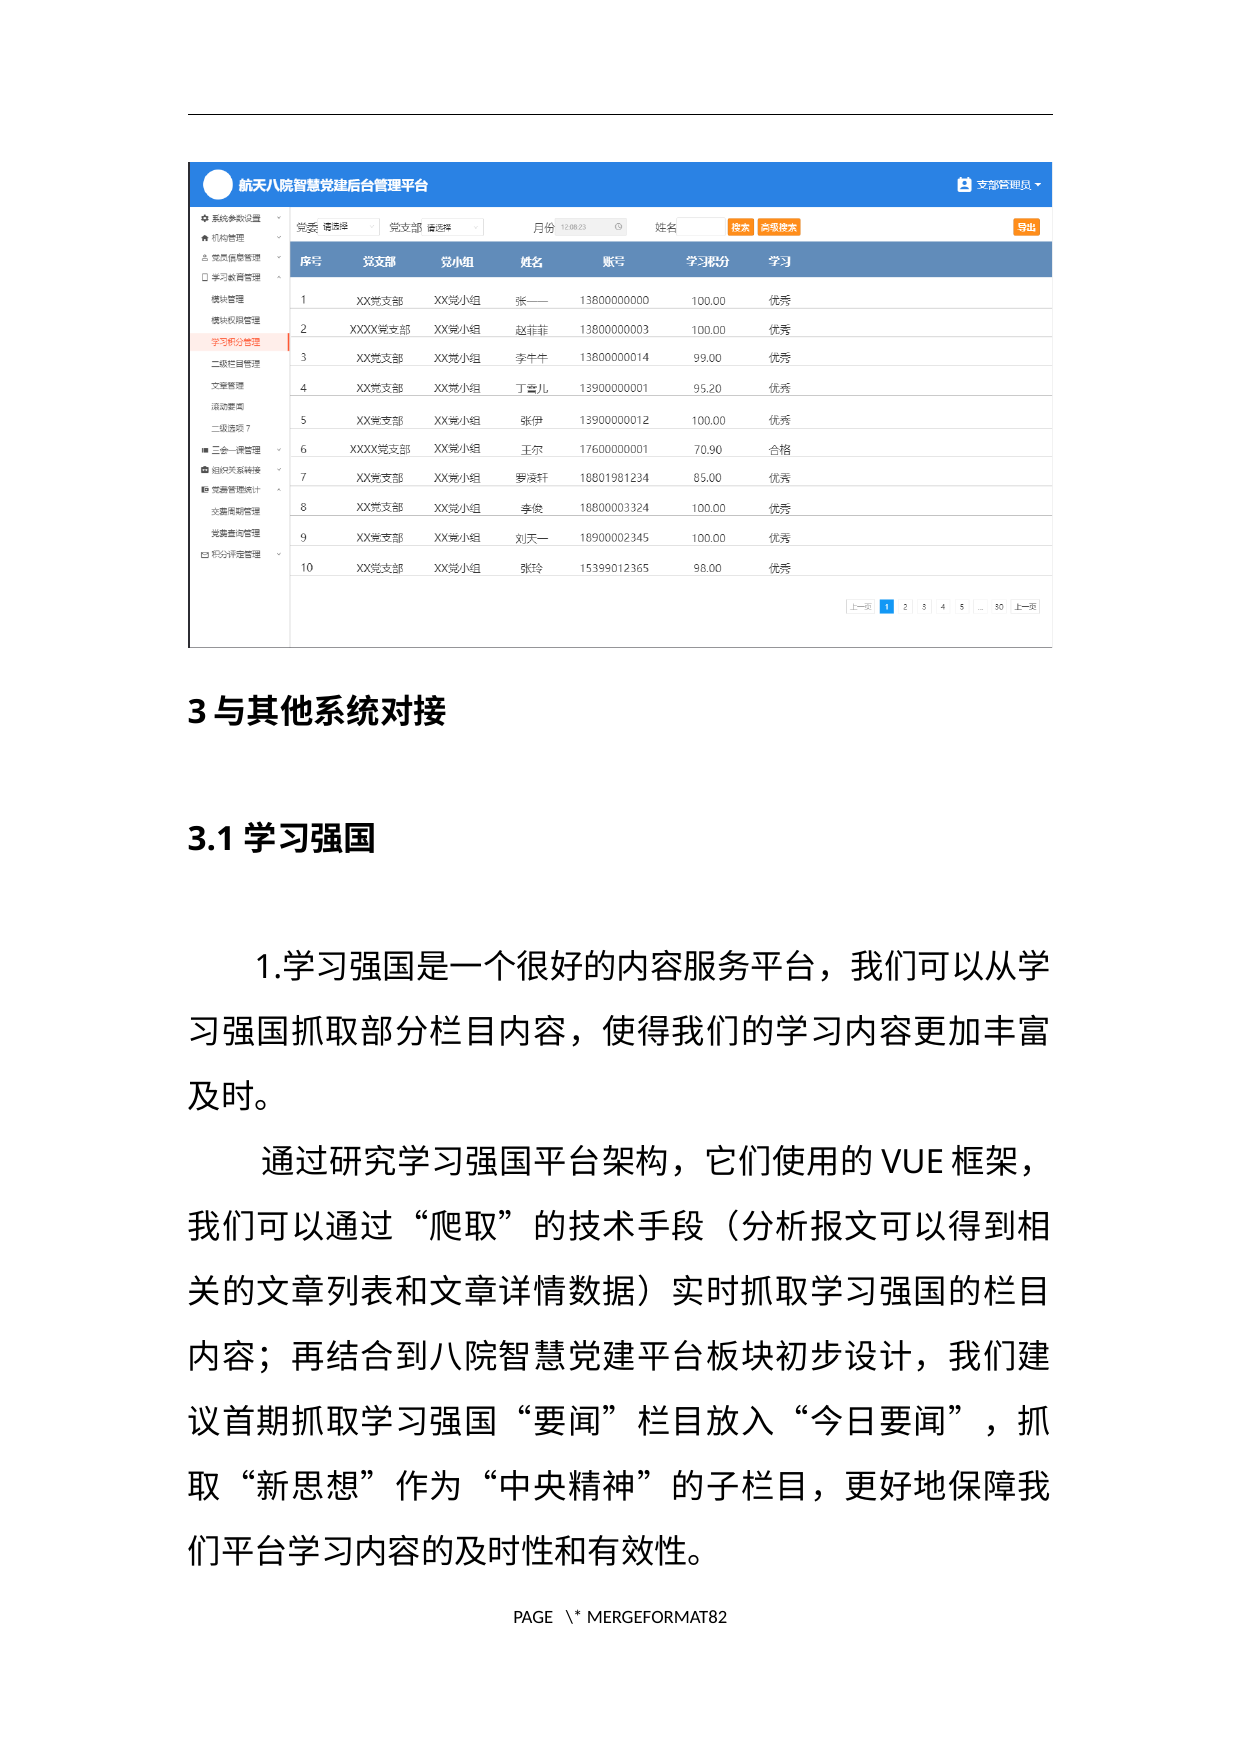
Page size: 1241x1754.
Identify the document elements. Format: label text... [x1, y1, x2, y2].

subtitle 3与其他系统对接 [187, 677, 1053, 742]
subtitle 3.1 学习强国 [187, 804, 1053, 869]
list 1.学习强国是一个很好的内容服务平台，我们可以从学习强国抓取部分栏目内容，使得我们的学习内容更加丰富及时。 [187, 931, 1053, 1126]
list 通过研究学习强国平台架构，它们使用的VUE框架，我们可以通过“爬取”的技术手段（分析报文可以得到相关的文章列表和文章详情数据）实时抓取学习强国的栏目内容；再结合到八院智慧党建平台板块初步设计，我们建议首期抓取学习强国“要闻”栏目放入“今日要闻”，抓取“新思想”作为“中央精神”的子栏目，更好地保障我们平台学习内容的及时性和有效性。 [187, 1126, 1053, 1581]
picture [188, 162, 1053, 648]
